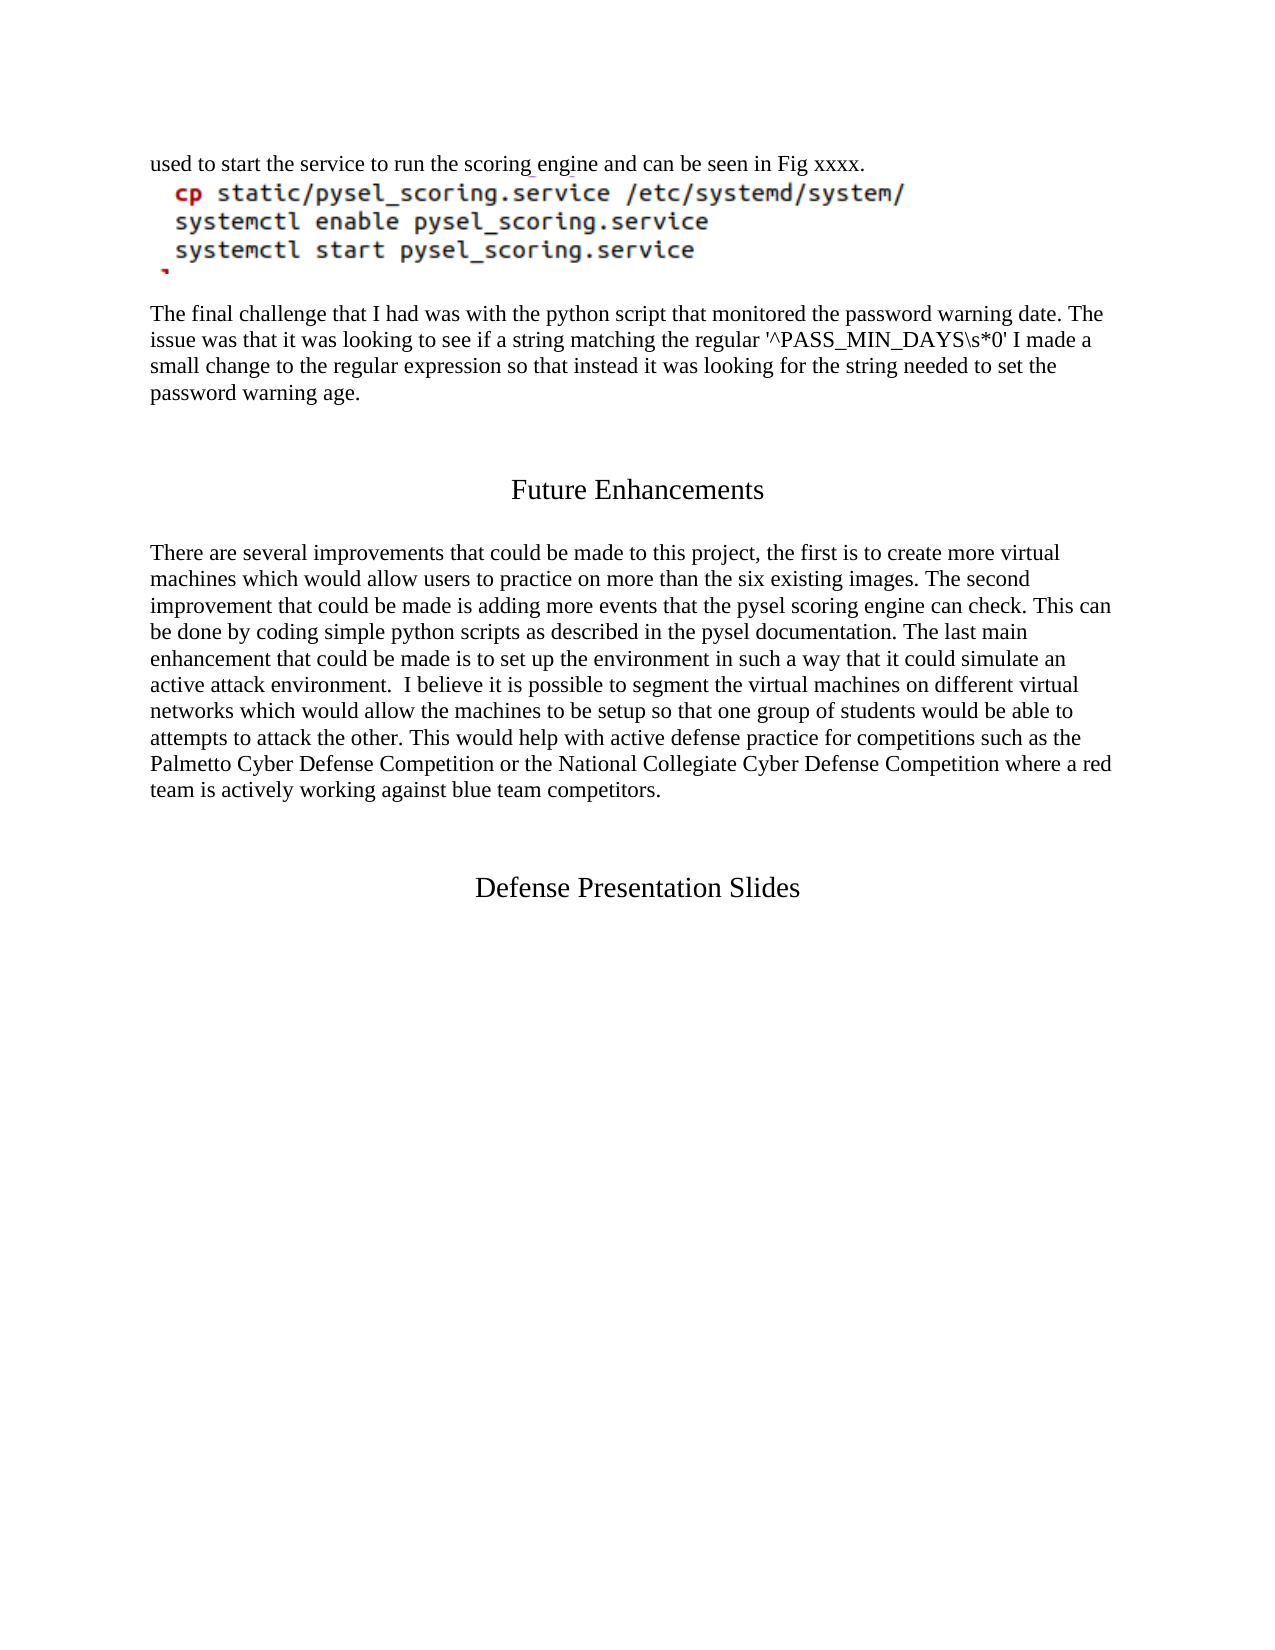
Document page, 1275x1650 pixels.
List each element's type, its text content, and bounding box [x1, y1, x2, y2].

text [150, 150, 1125, 273]
picture [150, 176, 933, 274]
text There are several improvements that could be made to this project, the first is to create more virtual machines which would allow users to practice on more than the six existing images. The second improvement that could be made is adding more events that the pysel scoring engine can check. This can be done by coding simple python scripts as described in the pysel documentation. The last main enhancement that could be made is to set up the environment in such a way that it could simulate an active attack environment. I believe it is possible to segment the virtual machines on different virtual networks which would allow the machines to be setup so that one group of students would be able to attempts to attack the other. This would help with active defense practice for competitions such as the Palmetto Cyber Defense Competition or the National Collegiate Cyber Defense Competition where a red team is actively working against blue team competitors. [150, 539, 1125, 803]
text Defense Presentation Slides [150, 870, 1125, 903]
text Future Enhancements [150, 472, 1125, 506]
text The final challenge that I had was with the python script that monitored the password warning date. The issue was that it was looking to see if a string matching the regular '^PASS_MIN_DAYS\s*0' I made a small change to the regular expression so that instead it was looking for the string needed to set the password warning age. [150, 299, 1125, 405]
